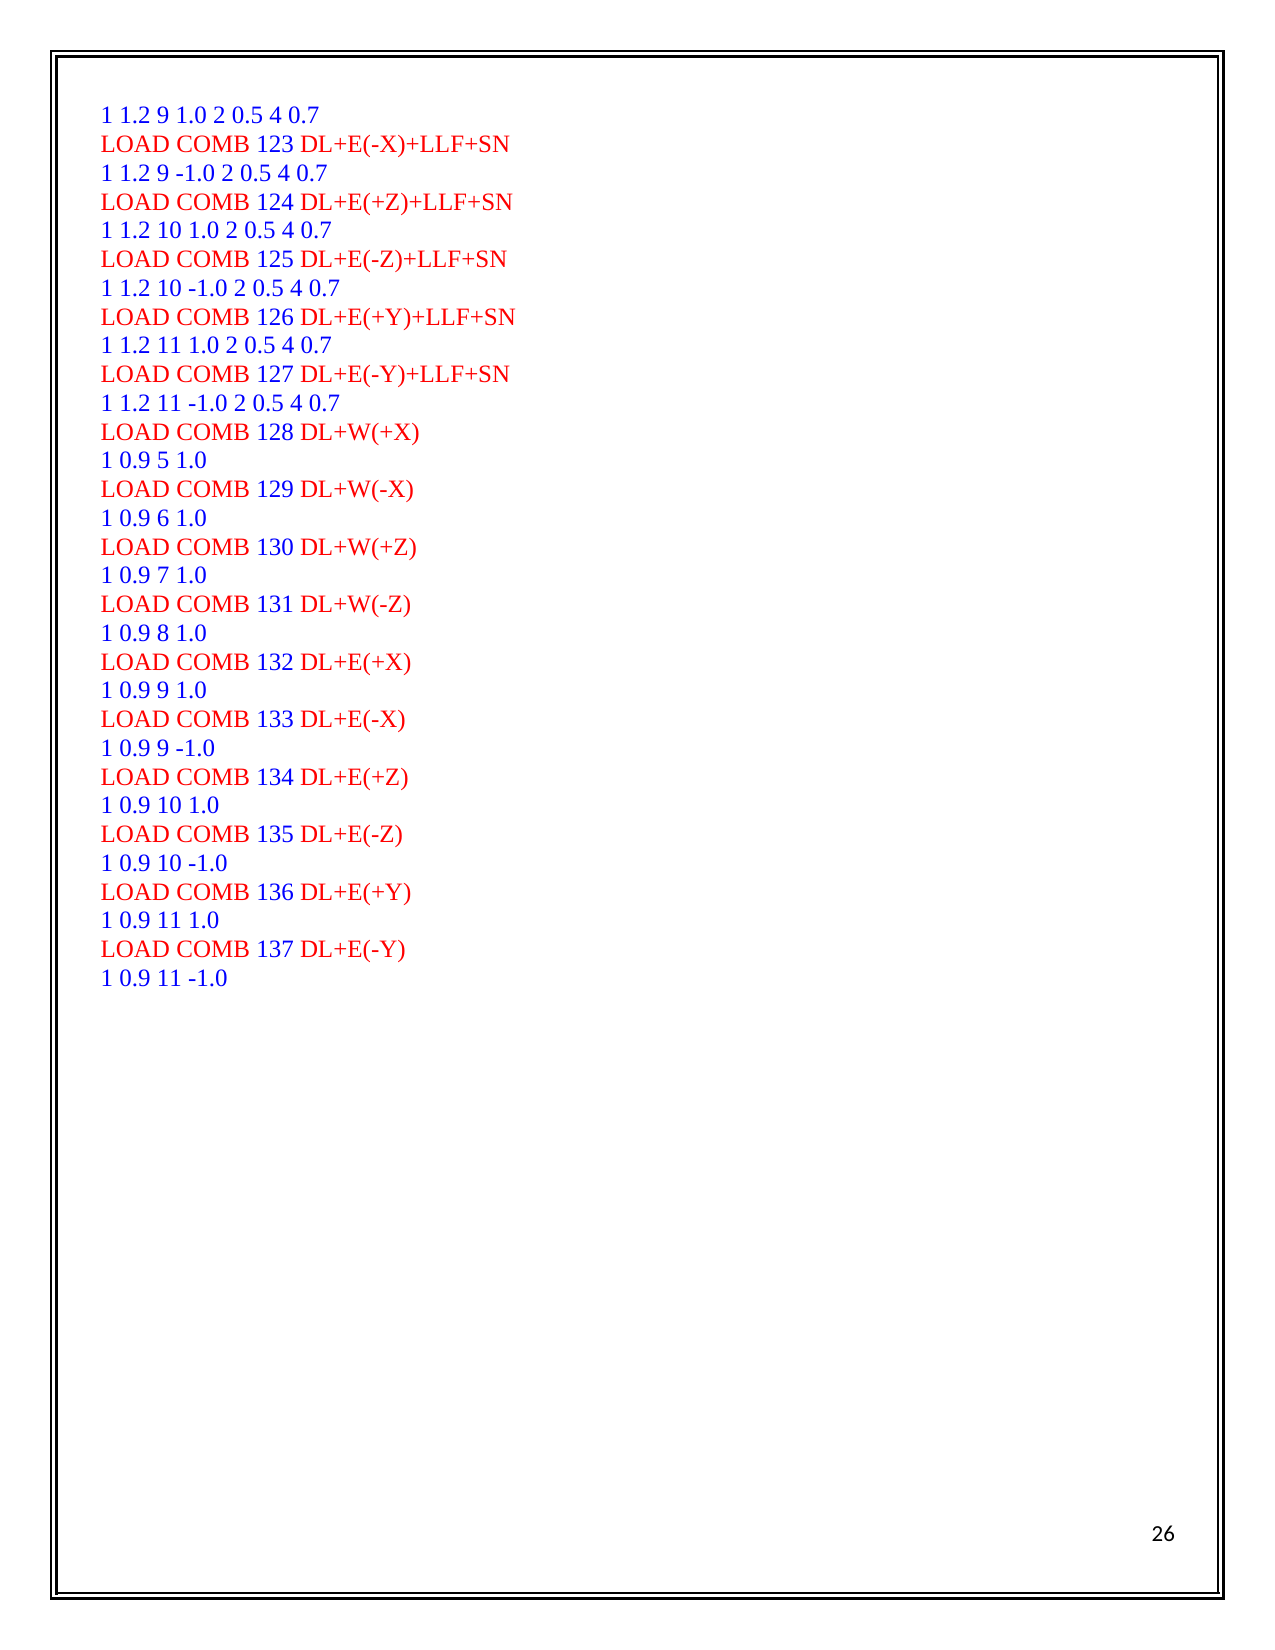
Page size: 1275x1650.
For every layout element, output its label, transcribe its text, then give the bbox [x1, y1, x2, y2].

text 1 1.2 11 1.0 2 0.5 4 0.7 [100, 330, 1174, 359]
text 1 1.2 9 -1.0 2 0.5 4 0.7 [100, 158, 1174, 187]
text LOAD COMB 134 DL+E(+Z) [100, 762, 1174, 790]
text 1 0.9 8 1.0 [100, 618, 1174, 647]
text LOAD COMB 125 DL+E(-Z)+LLF+SN [100, 244, 1174, 273]
text 1 1.2 10 1.0 2 0.5 4 0.7 [100, 215, 1174, 244]
text LOAD COMB 129 DL+W(-X) [100, 474, 1174, 503]
text 1 0.9 11 -1.0 [100, 963, 1174, 992]
text LOAD COMB 132 DL+E(+X) [100, 647, 1174, 675]
text LOAD COMB 135 DL+E(-Z) [100, 819, 1174, 848]
text 1 0.9 6 1.0 [100, 503, 1174, 532]
text 1 0.9 10 -1.0 [100, 848, 1174, 877]
text 1 0.9 9 1.0 [100, 675, 1174, 704]
text 1 1.2 10 -1.0 2 0.5 4 0.7 [100, 273, 1174, 302]
text 1 0.9 11 1.0 [100, 905, 1174, 934]
text LOAD COMB 128 DL+W(+X) [100, 417, 1174, 445]
text 1 0.9 9 -1.0 [100, 733, 1174, 762]
text LOAD COMB 136 DL+E(+Y) [100, 877, 1174, 905]
text LOAD COMB 137 DL+E(-Y) [100, 934, 1174, 963]
text LOAD COMB 130 DL+W(+Z) [100, 532, 1174, 560]
text LOAD COMB 126 DL+E(+Y)+LLF+SN [100, 302, 1174, 330]
text 1 0.9 7 1.0 [100, 560, 1174, 589]
text LOAD COMB 133 DL+E(-X) [100, 704, 1174, 733]
text LOAD COMB 124 DL+E(+Z)+LLF+SN [100, 187, 1174, 215]
text LOAD COMB 131 DL+W(-Z) [100, 589, 1174, 618]
text 1 1.2 11 -1.0 2 0.5 4 0.7 [100, 388, 1174, 417]
text 1 0.9 5 1.0 [100, 445, 1174, 474]
text 1 0.9 10 1.0 [100, 790, 1174, 819]
text 1 1.2 9 1.0 2 0.5 4 0.7 [100, 100, 1174, 129]
text LOAD COMB 123 DL+E(-X)+LLF+SN [100, 129, 1174, 158]
text LOAD COMB 127 DL+E(-Y)+LLF+SN [100, 359, 1174, 388]
